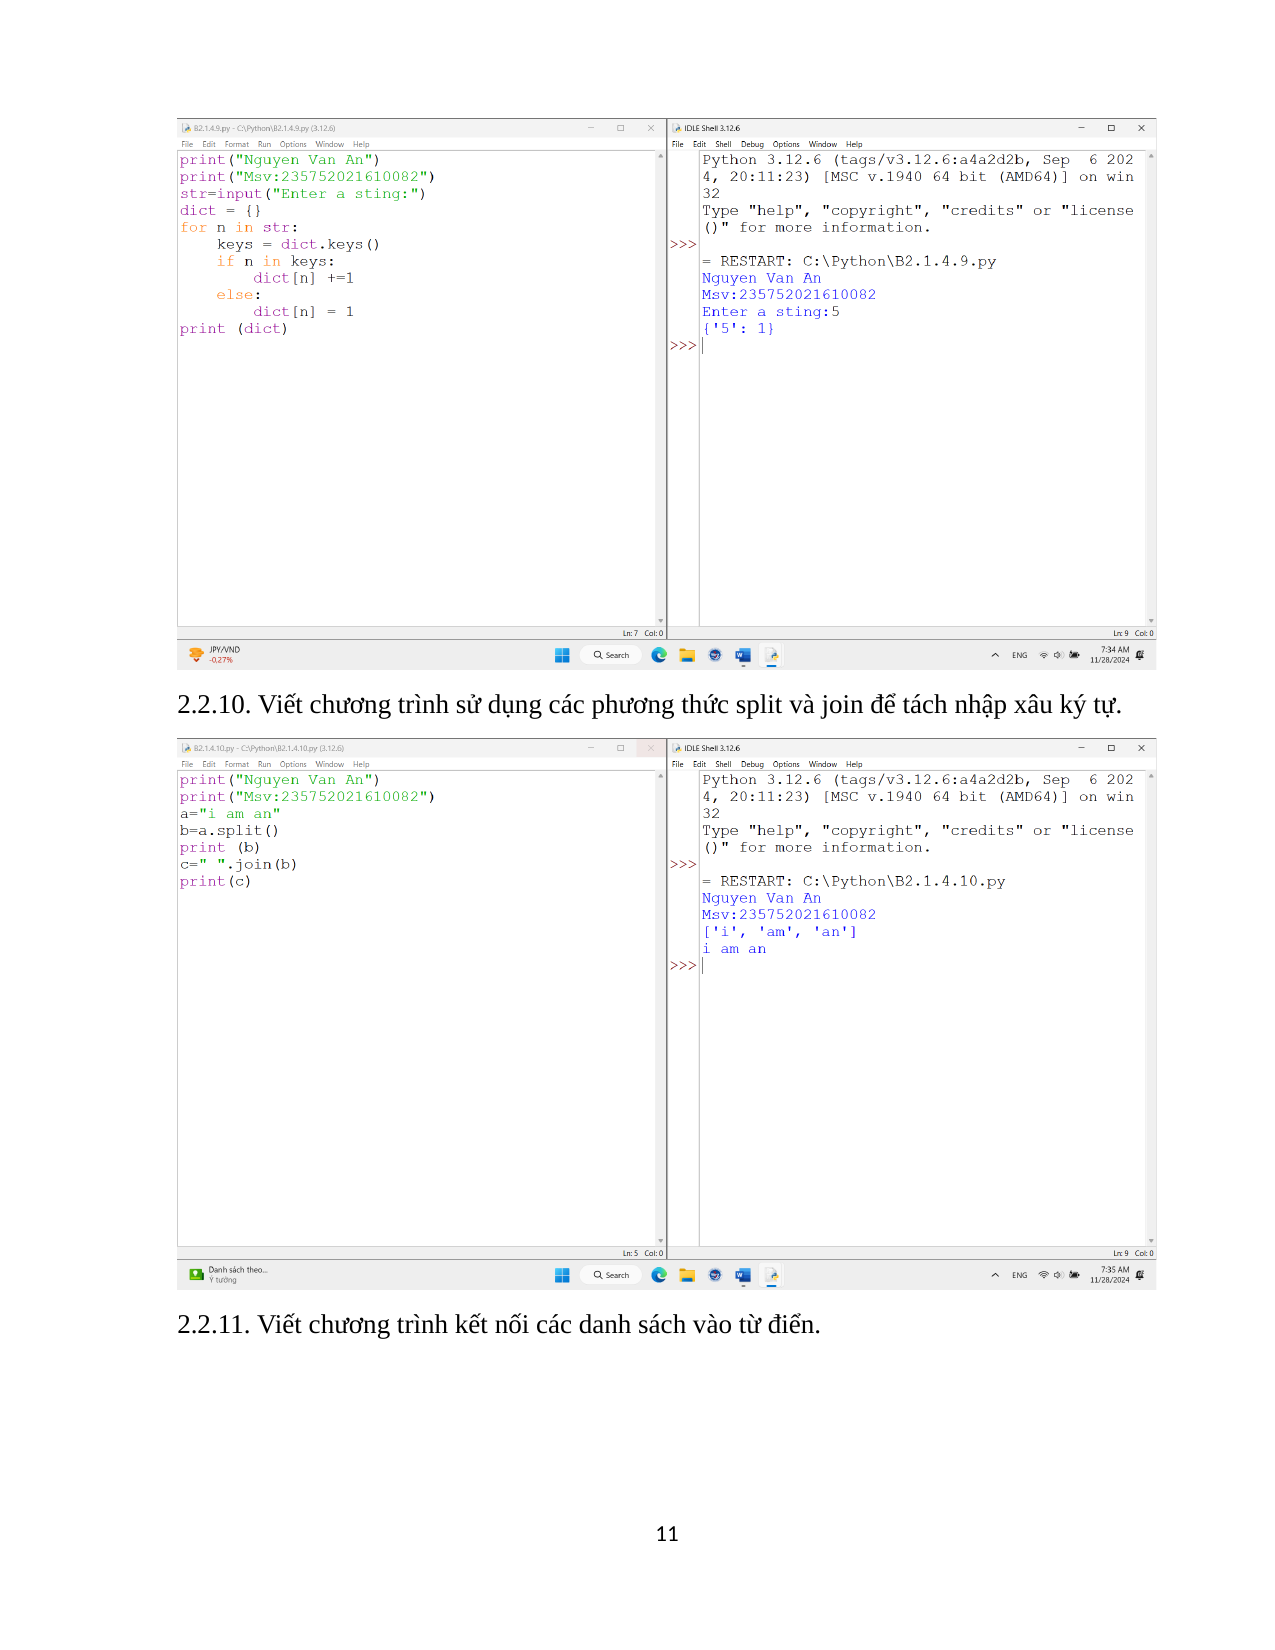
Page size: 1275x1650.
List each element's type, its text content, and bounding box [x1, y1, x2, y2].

text 2.2.10. Viết chương trình sử dụng các phương thức split và join để tách nhập xâu ký tự. [177, 688, 1156, 719]
picture [177, 118, 1157, 670]
picture [177, 738, 1157, 1290]
text 2.2.11. Viết chương trình kết nối các danh sách vào từ điển. [177, 1308, 1156, 1339]
